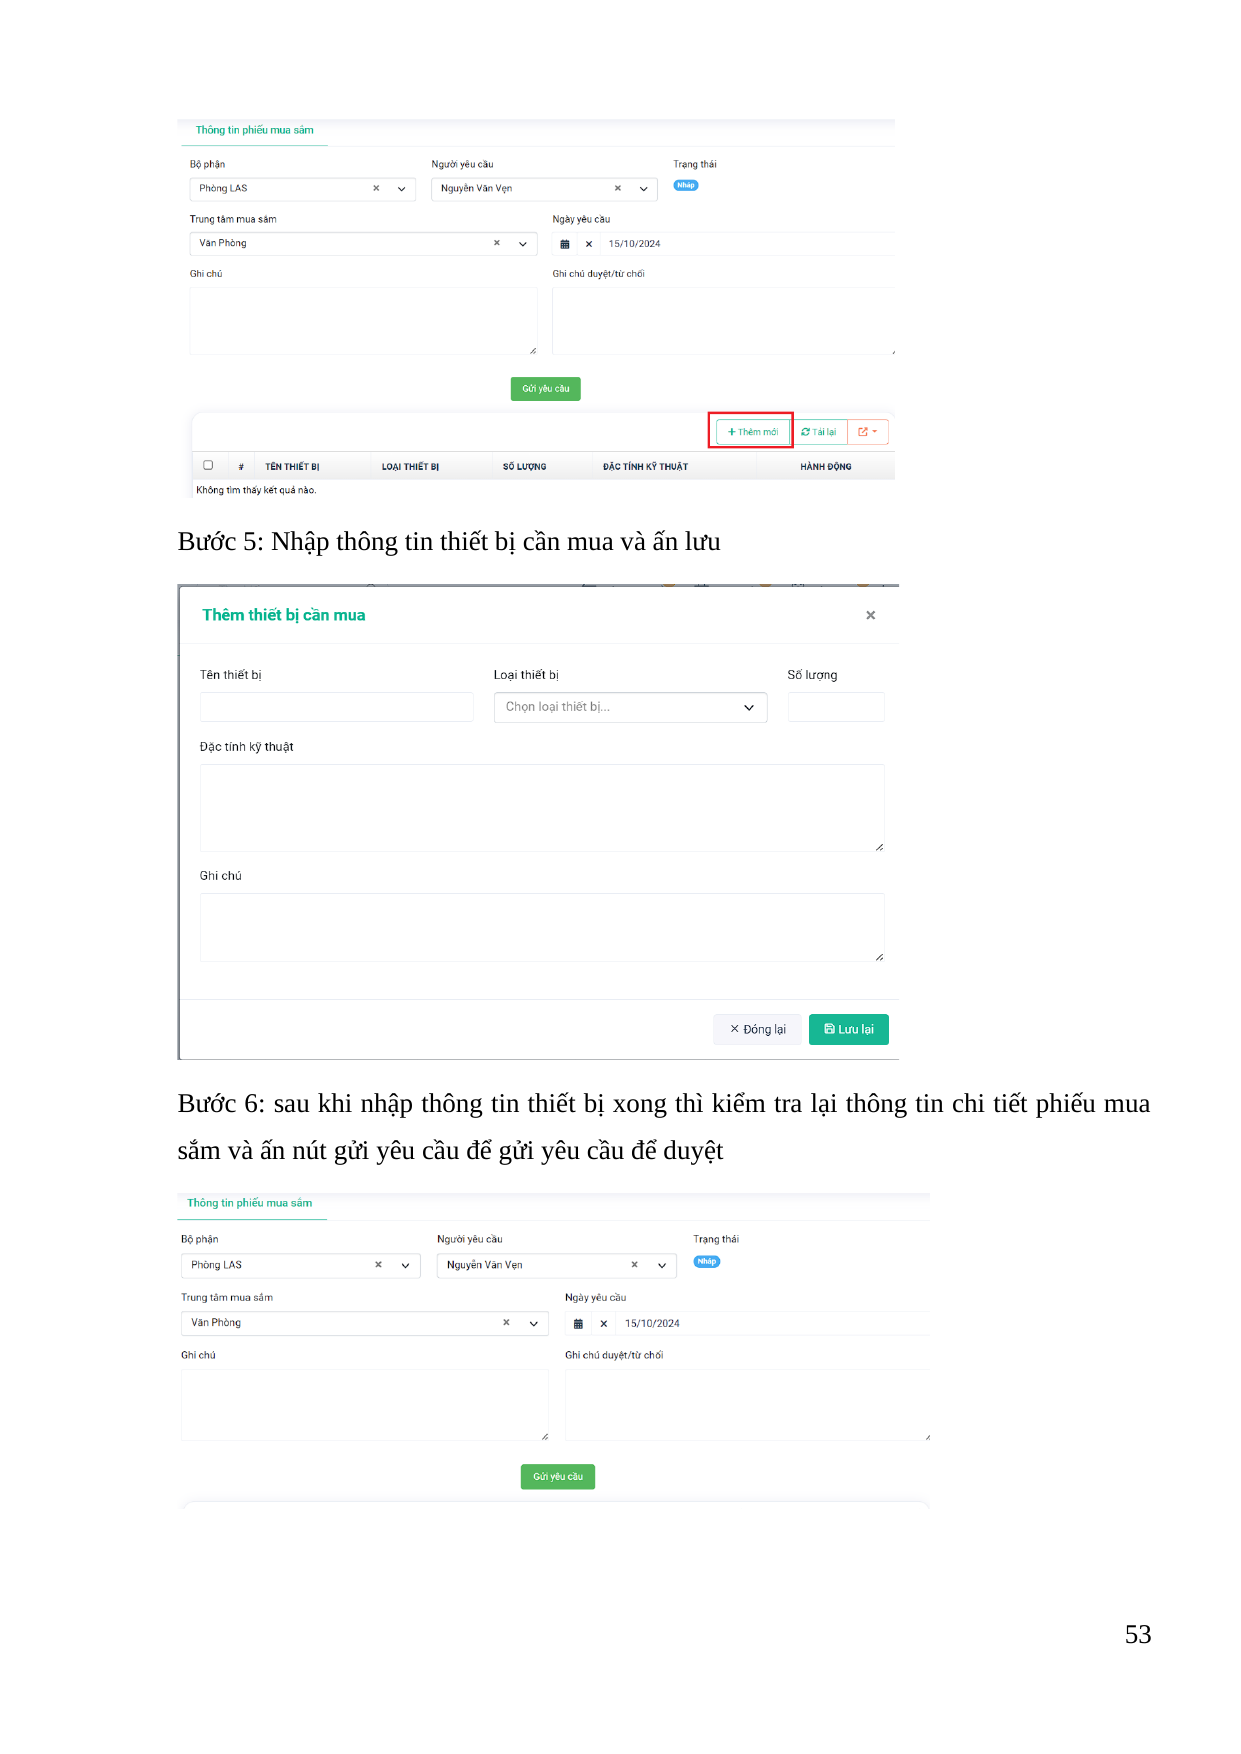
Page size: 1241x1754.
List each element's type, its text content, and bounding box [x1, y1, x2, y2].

text Bước 5: Nhập thông tin thiết bị cần mua và ấn lưu [177, 525, 1152, 556]
picture [177, 118, 895, 498]
picture [177, 584, 900, 1060]
text Bước 6: sau khi nhập thông tin thiết bị xong thì kiểm tra lại thông tin chi tiết phiếu mua sắm và ấn nút gửi yêu cầu để gửi yêu cầu để duyệt [177, 1087, 1152, 1165]
picture [177, 1193, 930, 1509]
